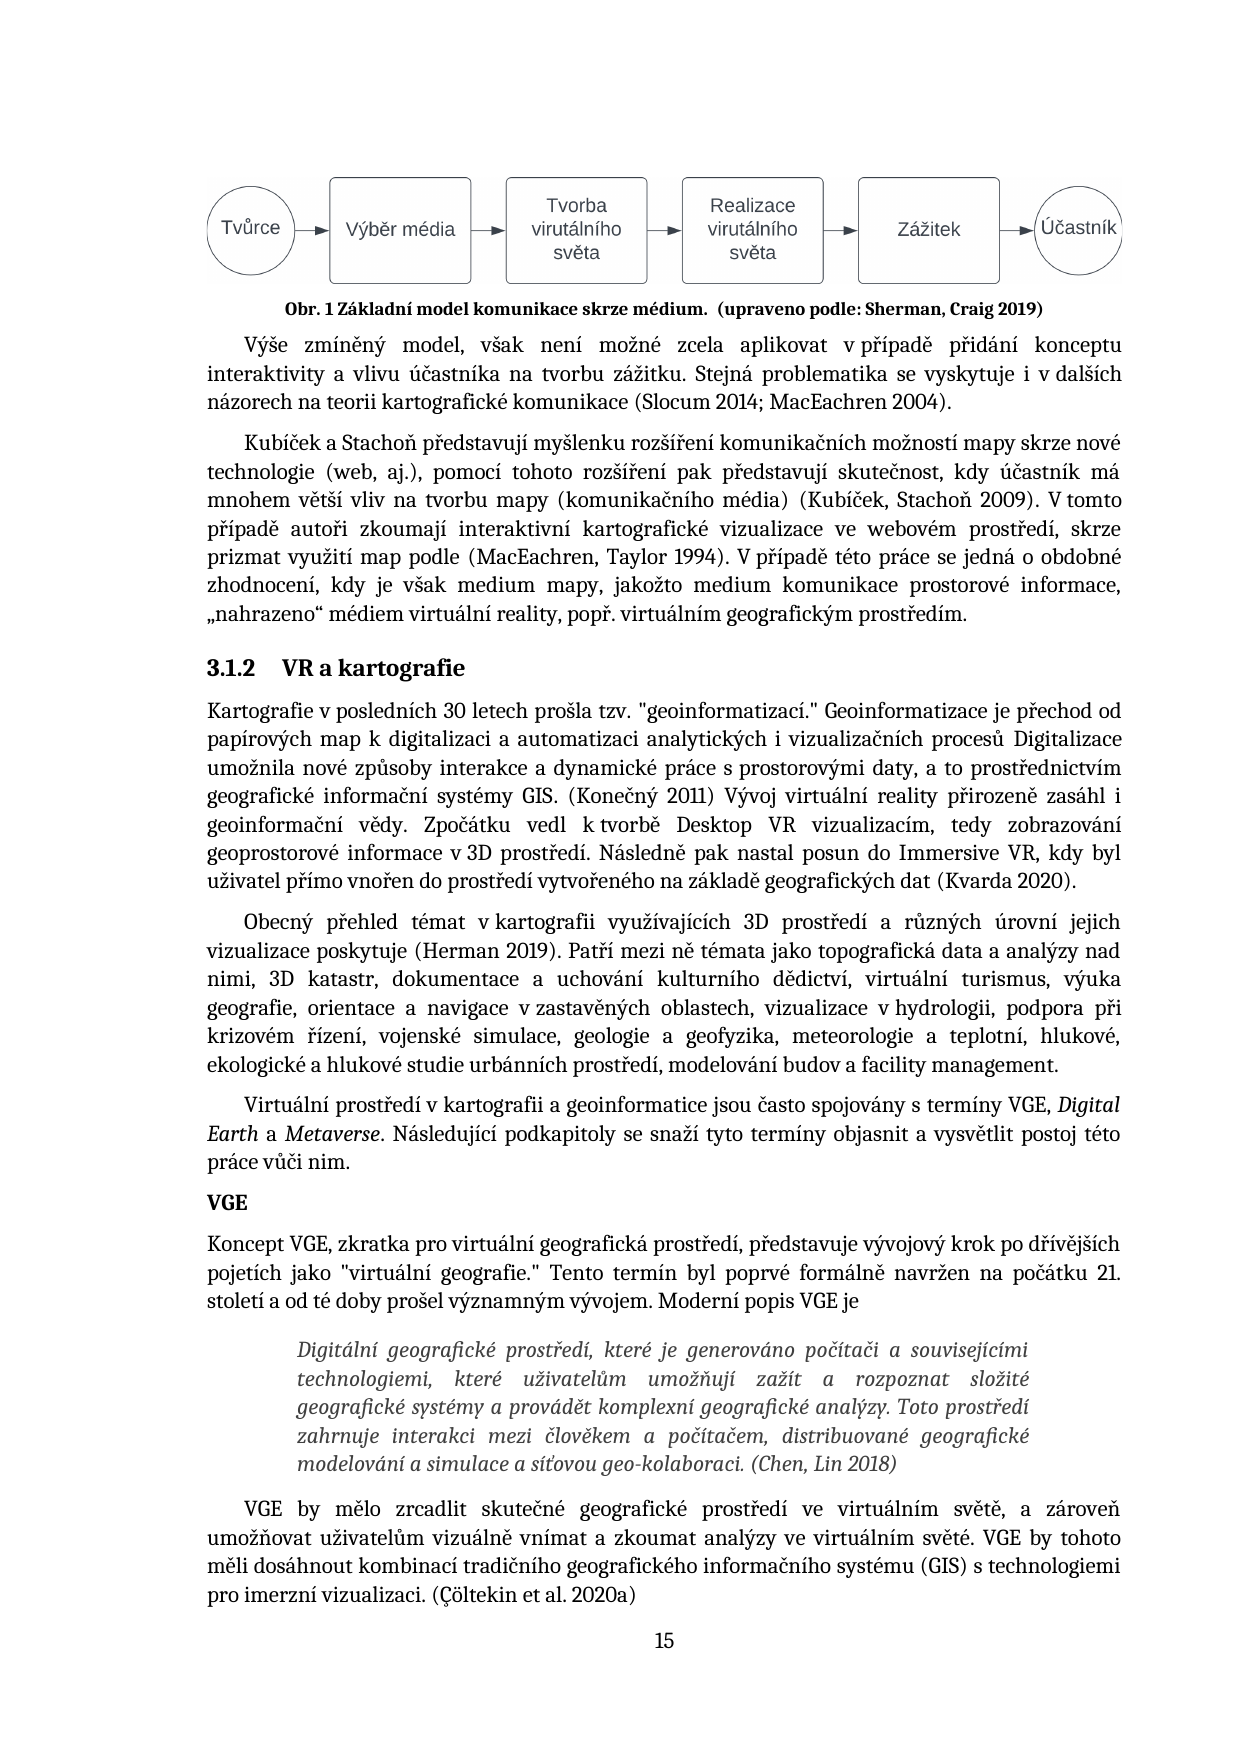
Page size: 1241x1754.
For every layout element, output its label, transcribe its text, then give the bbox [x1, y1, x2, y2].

text VGE by mělo zrcadlit skutečné geografické prostředí ve virtuálním světě, a zároveň umožňovat uživatelům vizuálně vnímat a zkoumat analýzy ve virtuálním světé. VGE by tohoto měli dosáhnout kombinací tradičního geografického informačního systému (GIS) s technologiemi pro imerzní vizualizaci. (Çöltekin et al. 2020a) [207, 1496, 1122, 1608]
text Obr. 1 Základní model komunikace skrze médium. (upraveno podle: Sherman, Craig 2019) [207, 298, 1122, 320]
text Obecný přehled témat v kartografii využívajících 3D prostředí a různých úrovní jejich vizualizace poskytuje (Herman 2019). Patří mezi ně témata jako topografická data a analýzy nad nimi, 3D katastr, dokumentace a uchování kulturního dědictví, virtuální turismus, výuka geografie, orientace a navigace v zastavěných oblastech, vizualizace v hydrologii, podpora při krizovém řízení, vojenské simulace, geologie a geofyzika, meteorologie a teplotní, hlukové, ekologické a hlukové studie urbánních prostředí, modelování budov a facility management. [207, 909, 1122, 1078]
text Výše zmíněný model, však není možné zcela aplikovat v případě přidání konceptu interaktivity a vlivu účastníka na tvorbu zážitku. Stejná problematika se vyskytuje i v dalších názorech na teorii kartografické komunikace (Slocum 2014; MacEachren 2004). [207, 332, 1122, 415]
text Digitální geografické prostředí, které je generováno počítači a souvisejícími technologiemi, které uživatelům umožňují zažít a rozpoznat složité geografické systémy a provádět komplexní geografické analýzy. Toto prostředí zahrnuje interakci mezi člověkem a počítačem, distribuované geografické modelování a simulace a síťovou geo-kolaboraci. (Chen, Lin 2018) [297, 1337, 1032, 1477]
text Koncept VGE, zkratka pro virtuální geografická prostředí, představuje vývojový krok po dřívějších pojetích jako "virtuální geografie." Tento termín byl poprvé formálně navržen na počátku 21. století a od té doby prošel významným vývojem. Moderní popis VGE je [207, 1231, 1122, 1314]
subtitle VR a kartografie [207, 654, 1122, 683]
text Kartografie v posledních 30 letech prošla tzv. "geoinformatizací." Geoinformatizace je přechod od papírových map k digitalizaci a automatizaci analytických i vizualizačních procesů Digitalizace umožnila nové způsoby interakce a dynamické práce s prostorovými daty, a to prostřednictvím geografické informační systémy GIS. (Konečný 2011) Vývoj virtuální reality přirozeně zasáhl i geoinformační vědy. Zpočátku vedl k tvorbě Desktop VR vizualizacím, tedy zobrazování geoprostorové informace v 3D prostředí. Následně pak nastal posun do Immersive VR, kdy byl uživatel přímo vnořen do prostředí vytvořeného na základě geografických dat (Kvarda 2020). [207, 698, 1122, 894]
picture [206, 177, 1123, 284]
text Virtuální prostředí v kartografii a geoinformatice jsou často spojovány s termíny VGE, Digital Earth a Metaverse. Následující podkapitoly se snaží tyto termíny objasnit a vysvětlit postoj této práce vůči nim. [207, 1092, 1122, 1176]
text VGE [207, 1190, 1122, 1216]
text Kubíček a Stachoň představují myšlenku rozšíření komunikačních možností mapy skrze nové technologie (web, aj.), pomocí tohoto rozšíření pak představují skutečnost, kdy účastník má mnohem větší vliv na tvorbu mapy (komunikačního média) (Kubíček, Stachoň 2009). V tomto případě autoři zkoumají interaktivní kartografické vizualizace ve webovém prostředí, skrze prizmat využití map podle (MacEachren, Taylor 1994). V případě této práce se jedná o obdobné zhodnocení, kdy je však medium mapy, jakožto medium komunikace prostorové informace, „nahrazeno“ médiem virtuální reality, popř. virtuálním geografickým prostředím. [207, 430, 1122, 627]
